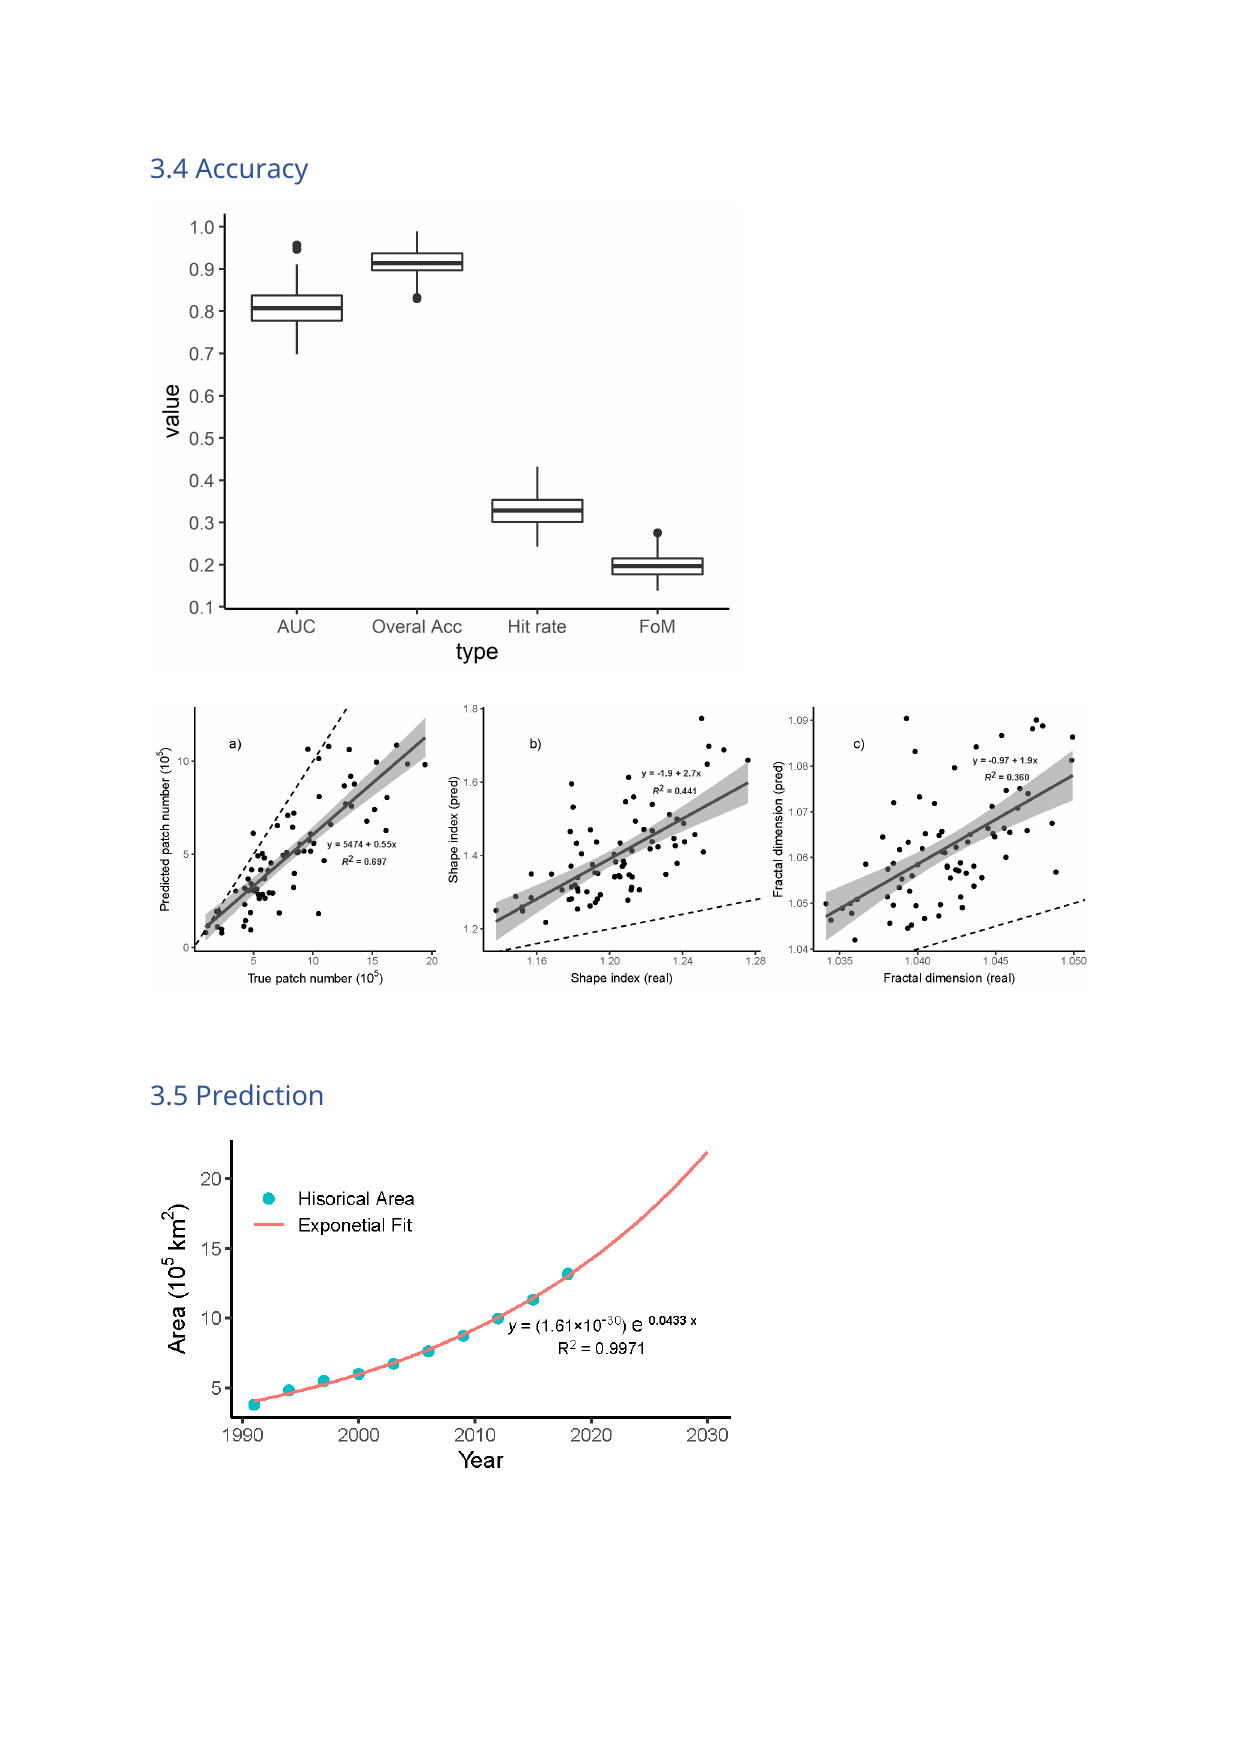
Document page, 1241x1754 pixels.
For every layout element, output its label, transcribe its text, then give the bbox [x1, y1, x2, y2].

picture [150, 701, 1091, 994]
subtitle 3.5 Prediction [150, 1076, 1090, 1113]
picture [150, 1128, 740, 1484]
subtitle 3.4 Accuracy [150, 150, 1090, 187]
picture [150, 202, 741, 675]
